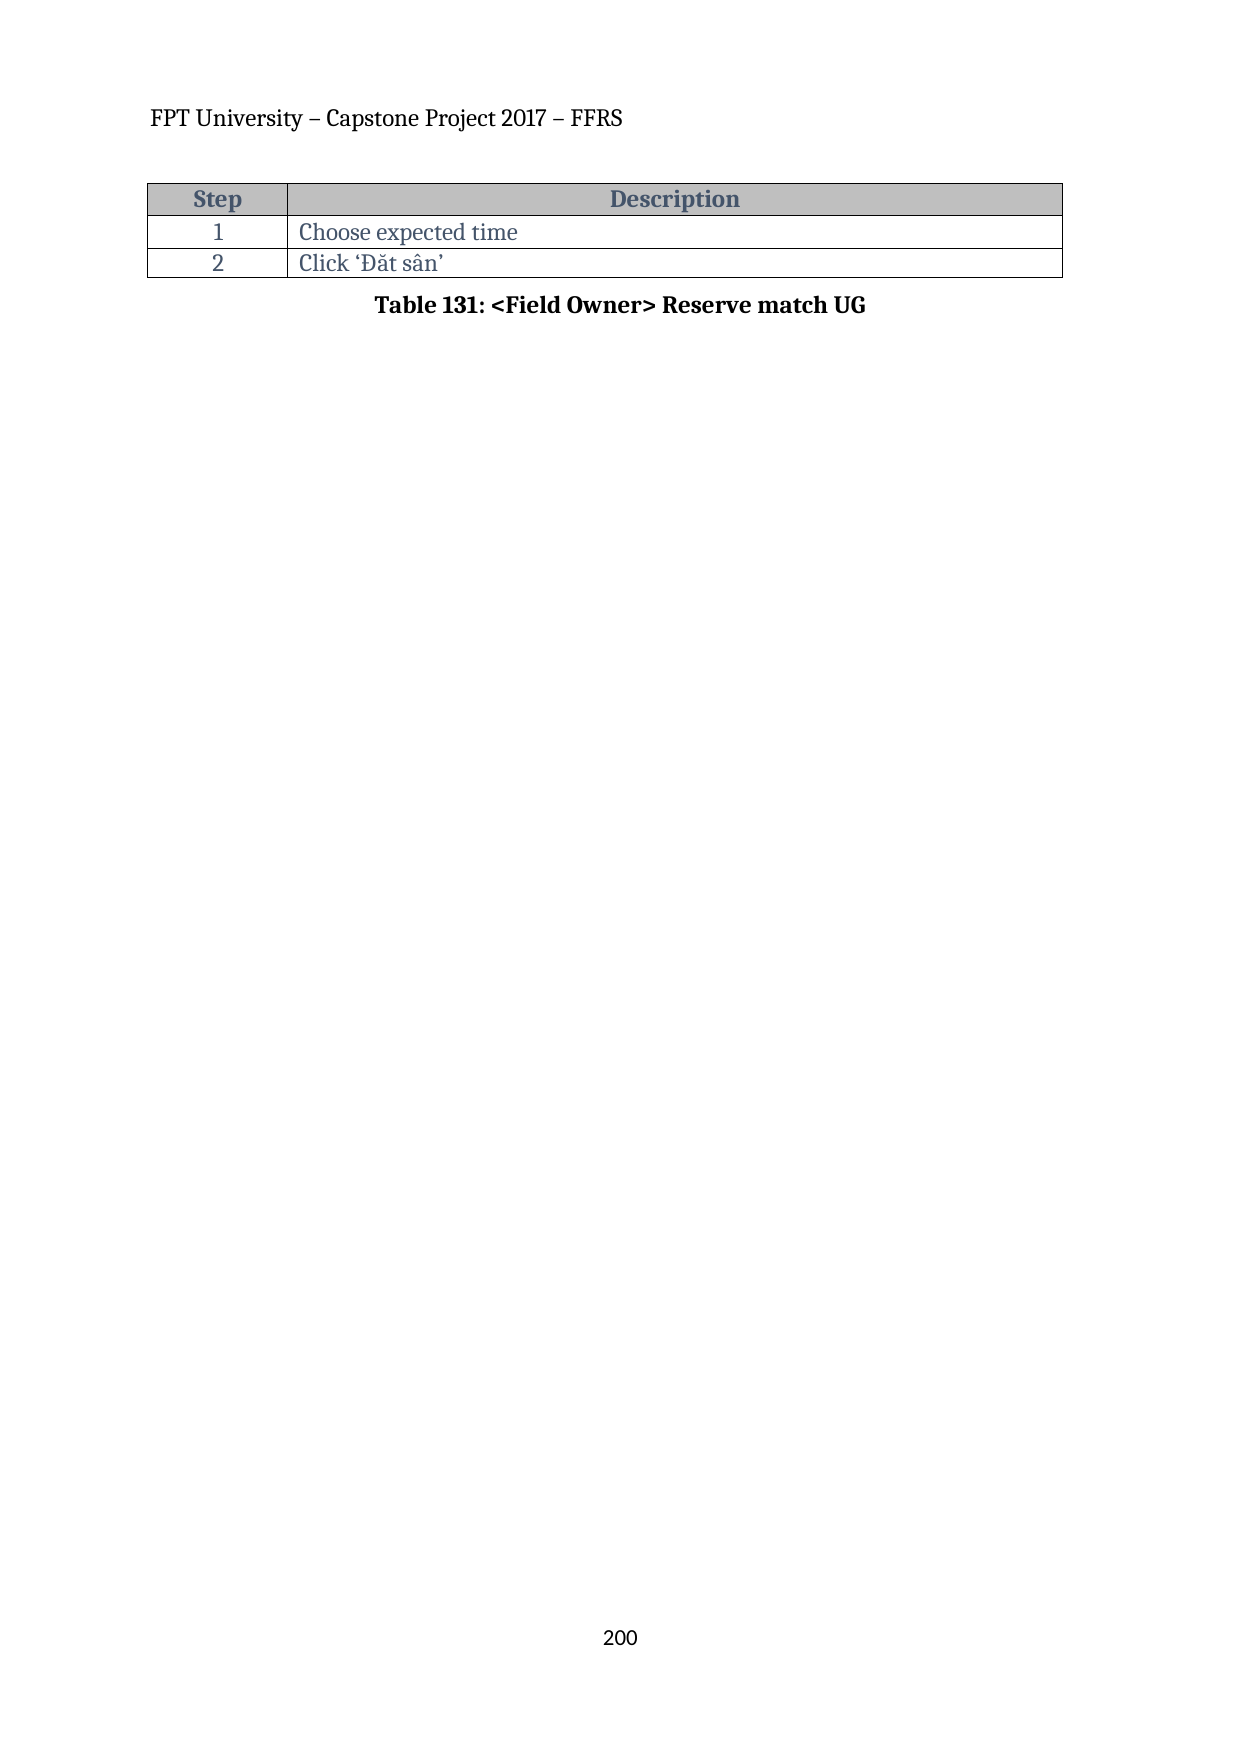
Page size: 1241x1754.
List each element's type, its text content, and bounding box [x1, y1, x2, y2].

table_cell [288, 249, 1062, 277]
list Table 131: <Field Owner> Reserve match UG [150, 291, 1090, 319]
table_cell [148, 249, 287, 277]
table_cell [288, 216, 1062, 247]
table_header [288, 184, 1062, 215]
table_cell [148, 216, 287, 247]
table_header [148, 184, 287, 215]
